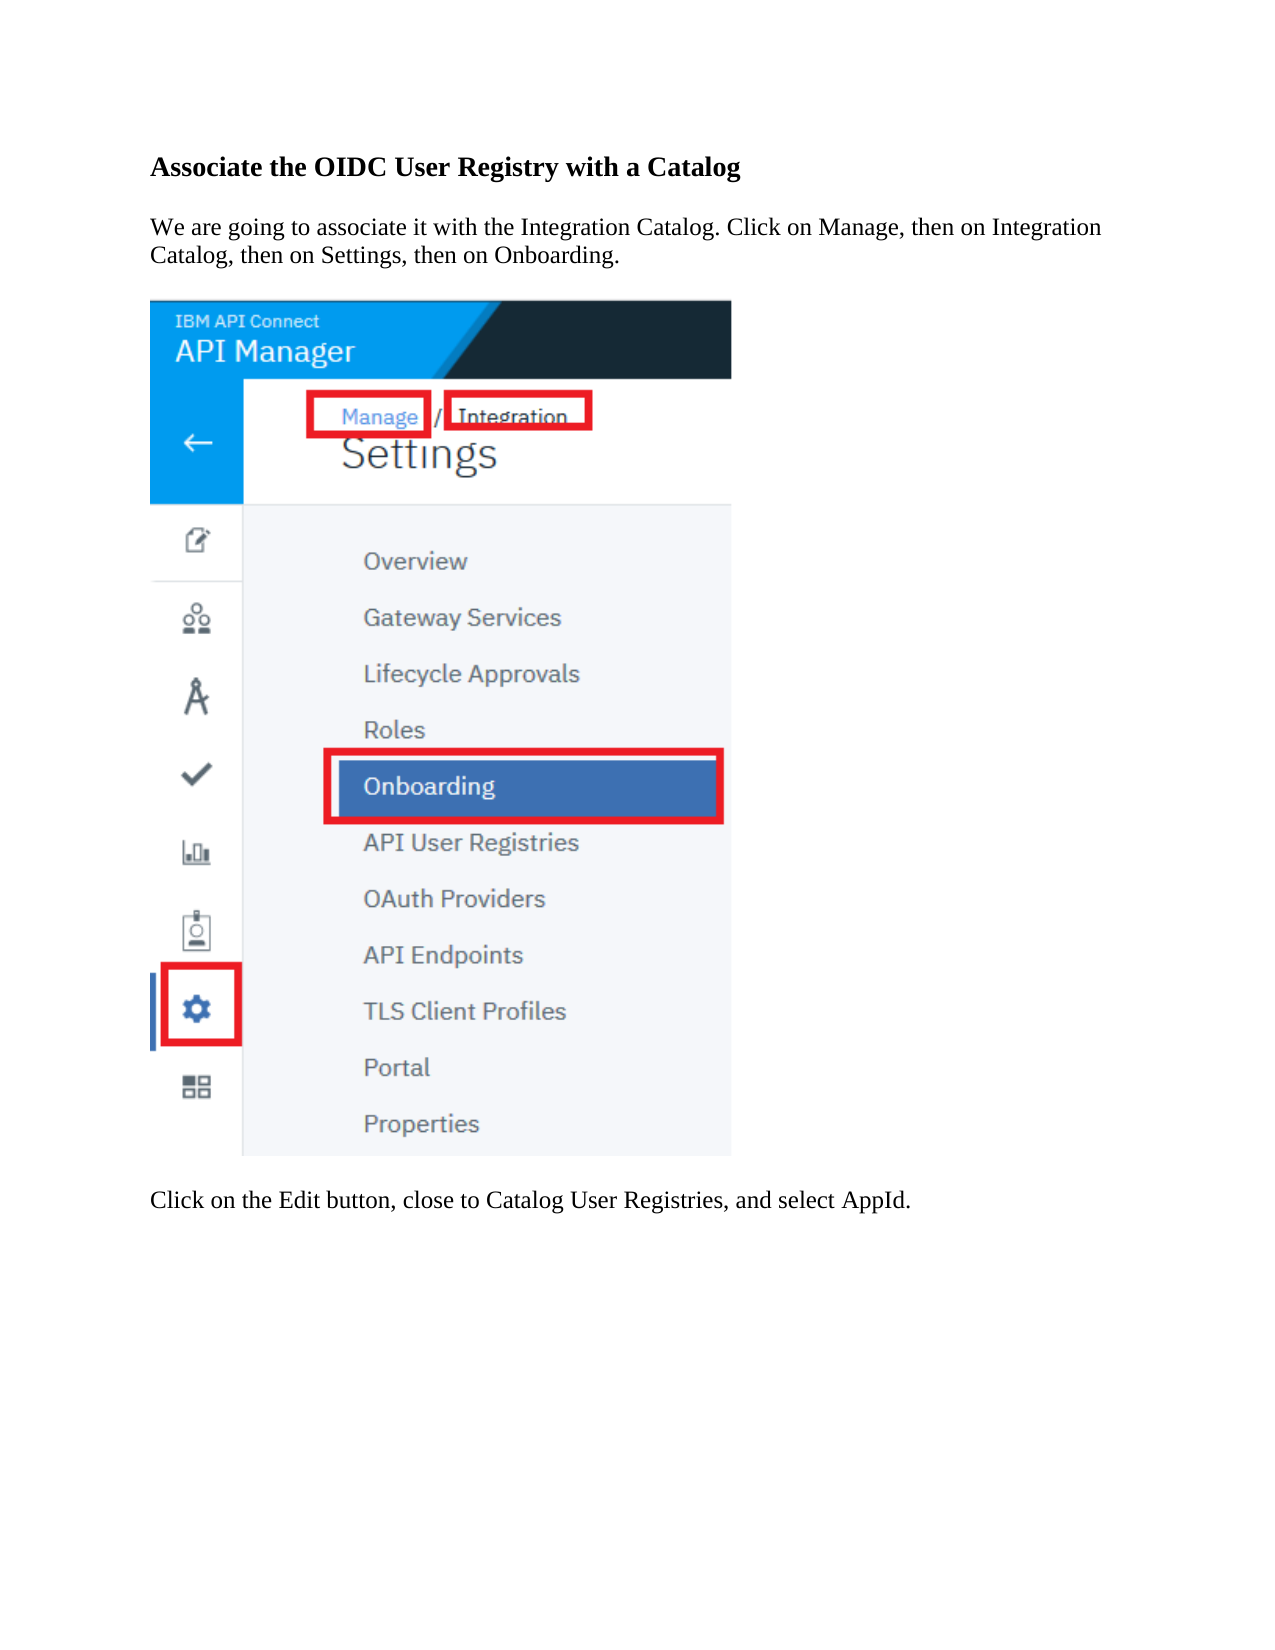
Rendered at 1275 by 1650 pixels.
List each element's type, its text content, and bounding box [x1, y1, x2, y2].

text Associate the OIDC User Registry with a Catalog [150, 150, 1125, 182]
picture [150, 298, 732, 1156]
text We are going to associate it with the Integration Catalog. Click on Manage, then on Integration Catalog, then on Settings, then on Onboarding. [150, 212, 1125, 269]
text Click on the Edit button, close to Catalog User Registries, and select AppId. [150, 1185, 1125, 1214]
